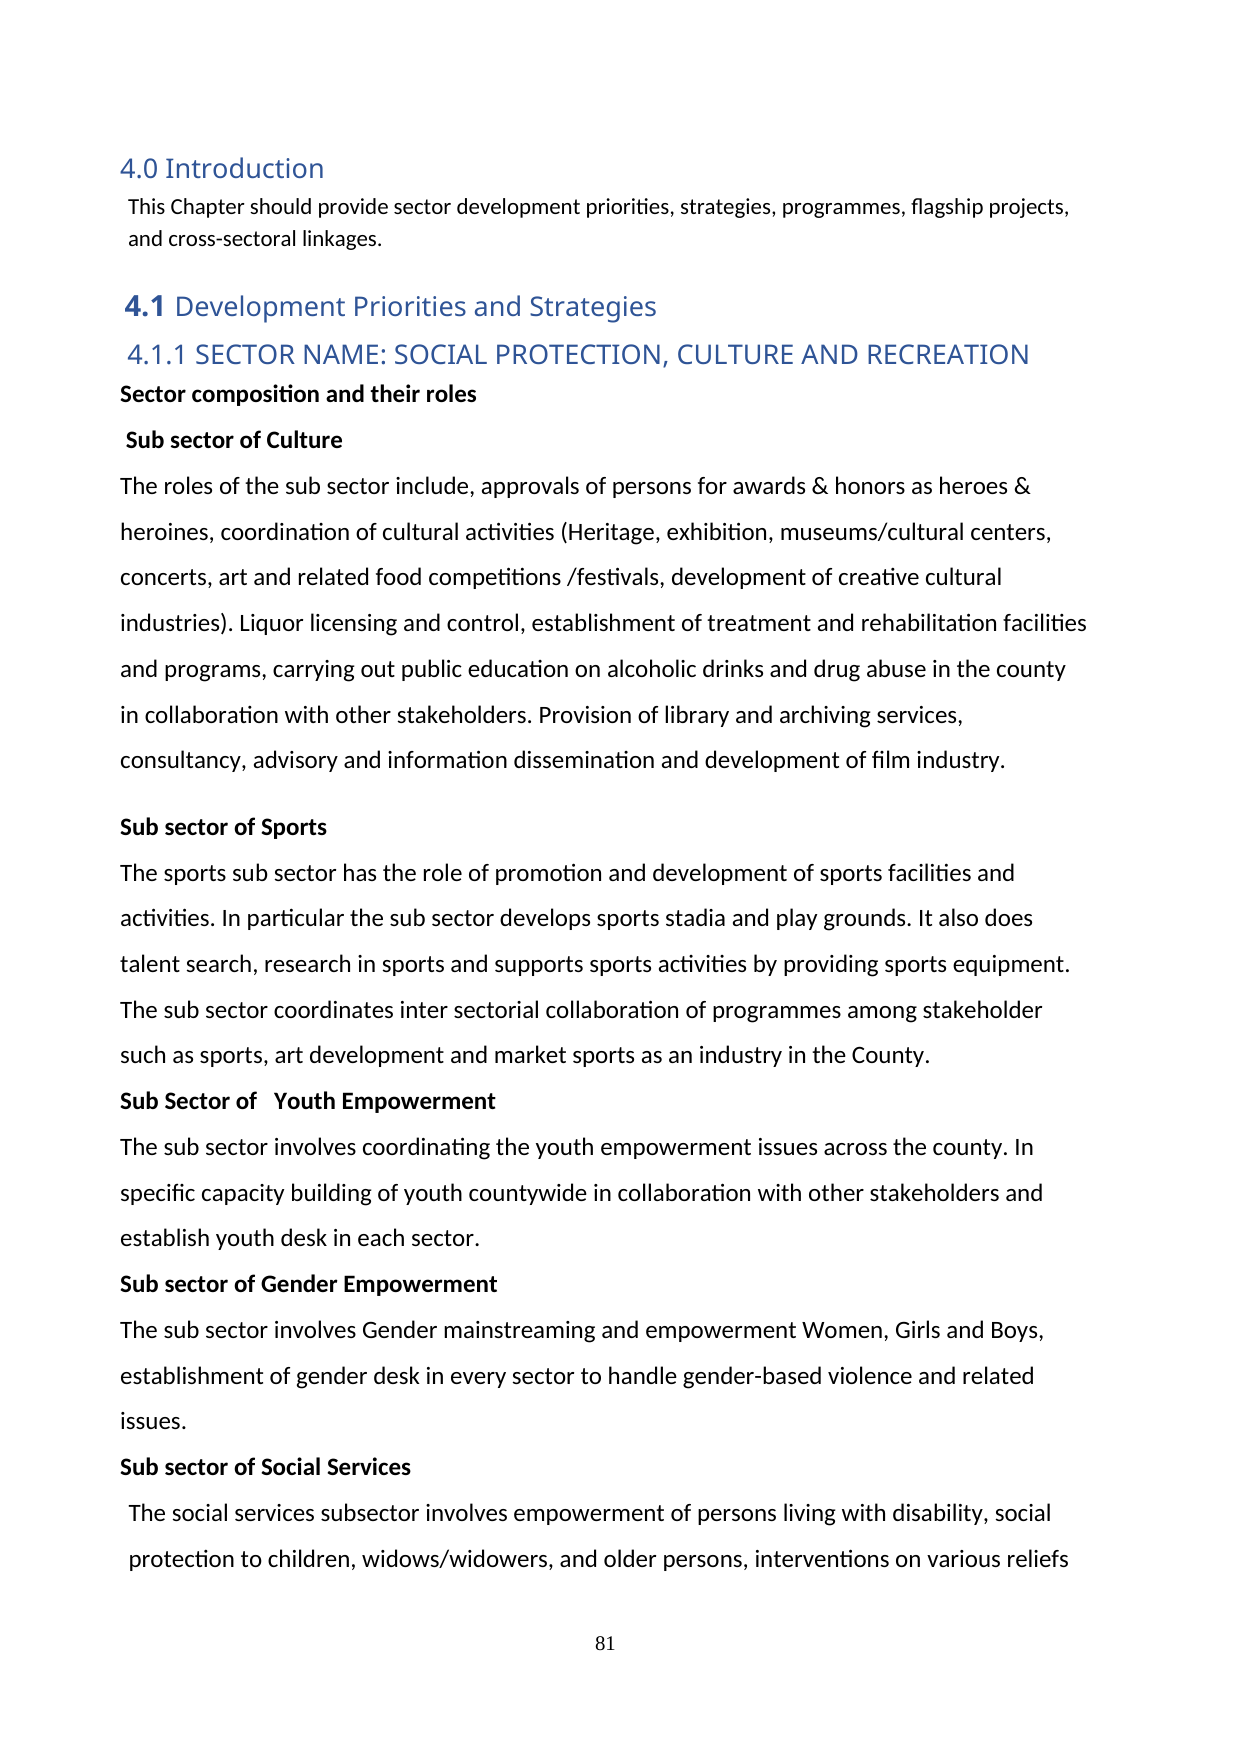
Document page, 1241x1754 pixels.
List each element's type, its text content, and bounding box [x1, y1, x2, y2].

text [128, 1497, 1090, 1573]
text Sub Sector of Youth Empowerment [120, 1085, 1090, 1116]
subtitle 4.0 Introduction [120, 150, 1090, 187]
text This Chapter should provide sector development priorities, strategies, programmes, flagship projects, and cross-sectoral linkages. [128, 192, 1090, 253]
text The sub sector involves Gender mainstreaming and empowerment Women, Girls and Boys, establishment of gender desk in every sector to handle gender-based violence and related issues. [120, 1314, 1090, 1436]
text The sports sub sector has the role of promotion and development of sports facilities and activities. In particular the sub sector develops sports stadia and play grounds. It also does talent search, research in sports and supports sports activities by providing sports equipment. The sub sector coordinates inter sectorial collaboration of programmes among stakeholder such as sports, art development and market sports as an industry in the County. [120, 857, 1090, 1070]
text Sub sector of Gender Empowerment [120, 1268, 1090, 1299]
text Sub sector of Social Services [120, 1451, 1090, 1482]
subtitle Development Priorities and Strategies [124, 286, 1090, 325]
text Sub sector of Culture [120, 424, 1090, 454]
subtitle 4.1.1 SECTOR NAME: SOCIAL PROTECTION, CULTURE AND RECREATION [120, 335, 1090, 372]
text The roles of the sub sector include, approvals of persons for awards & honors as heroes & heroines, coordination of cultural activities (Heritage, exhibition, museums/cultural centers, concerts, art and related food competitions /festivals, development of creative cultural industries). Liquor licensing and control, establishment of treatment and rehabilitation facilities and programs, carrying out public education on alcoholic drinks and drug abuse in the county in collaboration with other stakeholders. Provision of library and archiving services, consultancy, advisory and information dissemination and development of film industry. [120, 470, 1090, 775]
text Sector composition and their roles [120, 378, 1090, 408]
text The sub sector involves coordinating the youth empowerment issues across the county. In specific capacity building of youth countywide in collaboration with other stakeholders and establish youth desk in each sector. [120, 1131, 1090, 1253]
text Sub sector of Sports [120, 811, 1090, 842]
